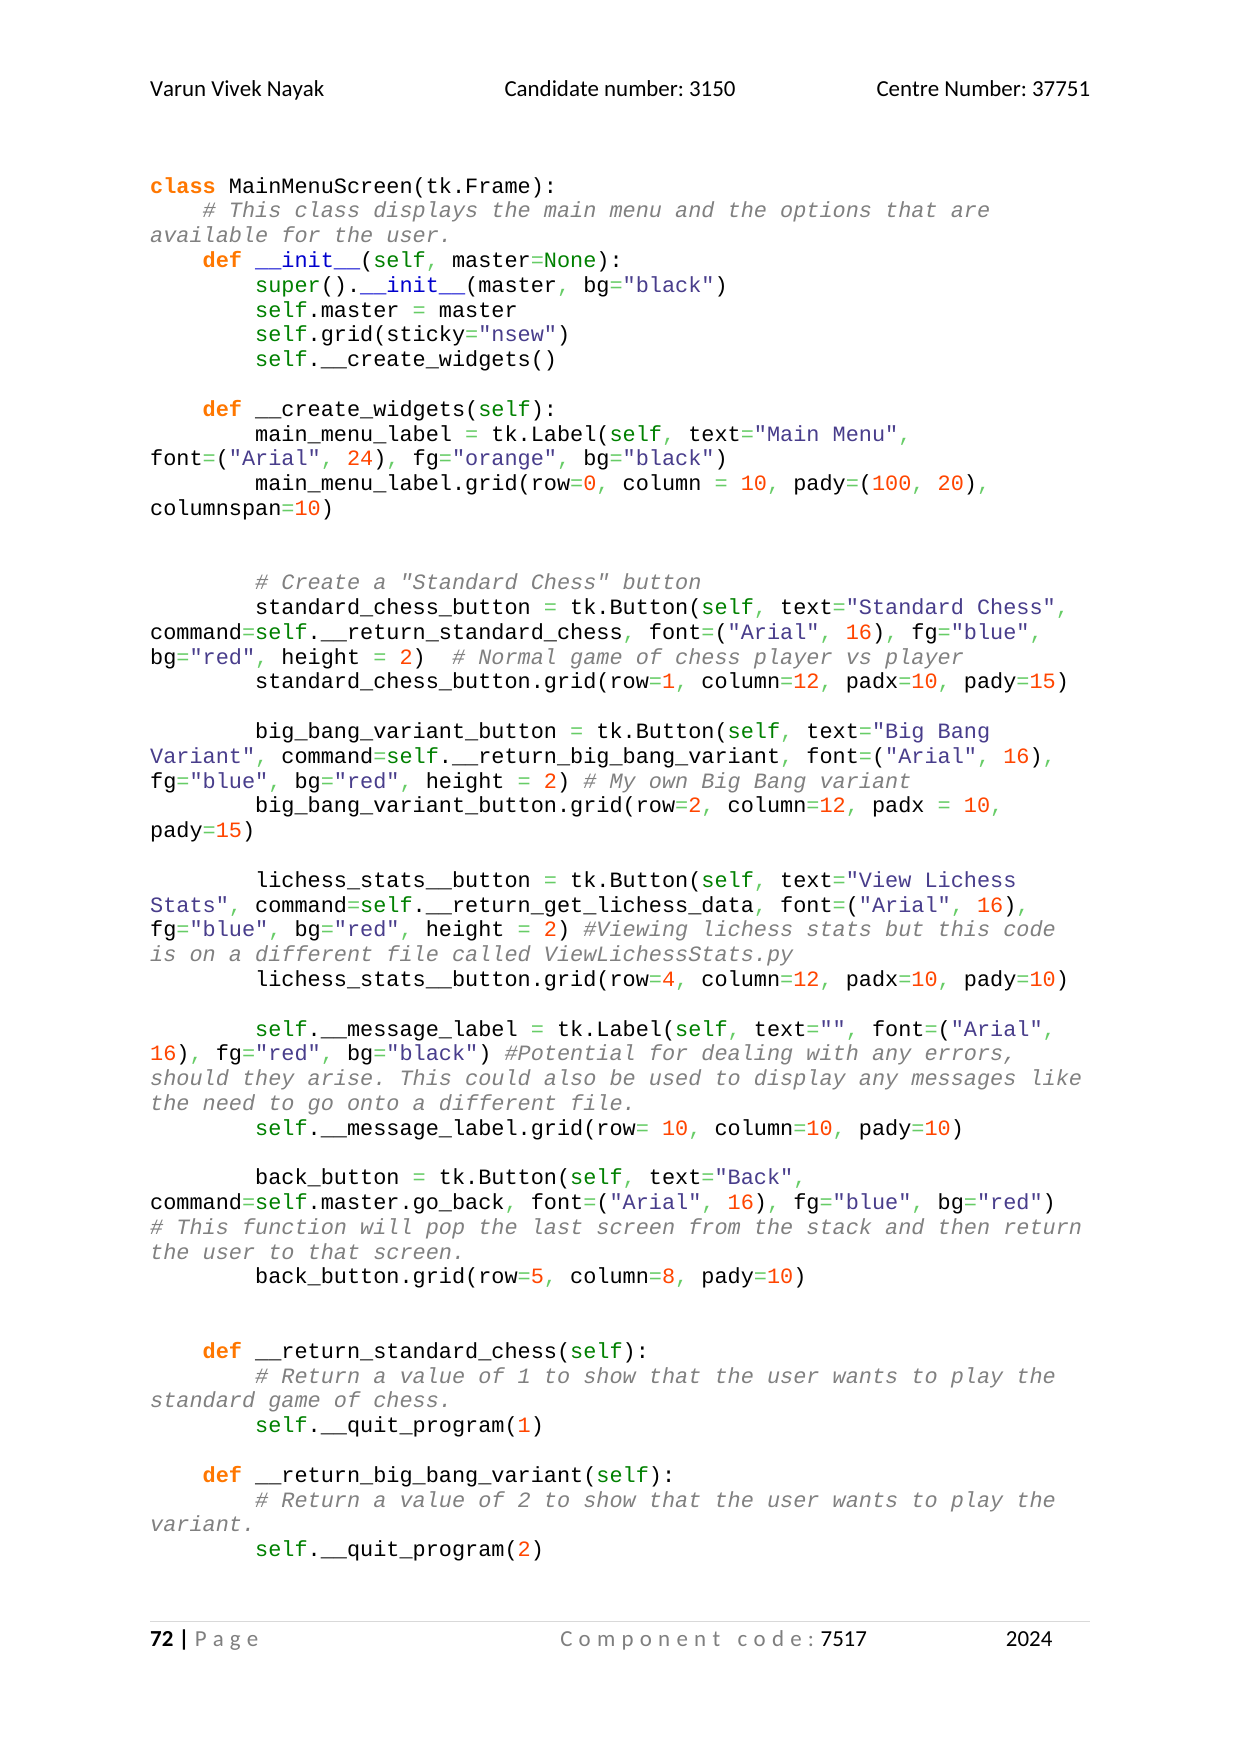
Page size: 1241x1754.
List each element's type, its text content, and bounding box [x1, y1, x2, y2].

text main_menu_label.grid(row=0, column = 10, pady=(100, 20), columnspan=10) [150, 472, 1090, 522]
text back_button.grid(row=5, column=8, pady=10) [150, 1266, 1090, 1290]
text self.__message_label.grid(row= 10, column=10, pady=10) [150, 1117, 1090, 1142]
text self.master = master [150, 299, 1090, 323]
text def __init__(self, master=None): [150, 249, 1090, 274]
text # Create a "Standard Chess" button [150, 571, 1090, 596]
text # This class displays the main menu and the options that are available for the user. [150, 199, 1090, 249]
text big_bang_variant_button = tk.Button(self, text="Big Bang Variant", command=self.__return_big_bang_variant, font=("Arial", 16), fg="blue", bg="red", height = 2) # My own Big Bang variant [150, 720, 1090, 794]
text super().__init__(master, bg="black") [150, 274, 1090, 299]
text # Return a value of 1 to show that the user wants to play the standard game of chess. [150, 1365, 1090, 1414]
text self.__create_widgets() [150, 348, 1090, 373]
text self.__quit_program(1) [150, 1414, 1090, 1439]
text lichess_stats__button = tk.Button(self, text="View Lichess Stats", command=self.__return_get_lichess_data, font=("Arial", 16), fg="blue", bg="red", height = 2) #Viewing lichess stats but this code is on a different file called ViewLichessStats.py [150, 869, 1090, 968]
text # Return a value of 2 to show that the user wants to play the variant. [150, 1489, 1090, 1538]
text lichess_stats__button.grid(row=4, column=12, padx=10, pady=10) [150, 968, 1090, 993]
text main_menu_label = tk.Label(self, text="Main Menu", font=("Arial", 24), fg="orange", bg="black") [150, 423, 1090, 472]
text def __create_widgets(self): [150, 398, 1090, 423]
text def __return_big_bang_variant(self): [150, 1464, 1090, 1489]
text self.__quit_program(2) [150, 1538, 1090, 1563]
text class MainMenuScreen(tk.Frame): [150, 175, 1090, 199]
text standard_chess_button.grid(row=1, column=12, padx=10, pady=15) [150, 671, 1090, 695]
text self.__message_label = tk.Label(self, text="", font=("Arial", 16), fg="red", bg="black") #Potential for dealing with any errors, should they arise. This could also be used to display any messages like the need to go onto a different file. [150, 1018, 1090, 1117]
text self.grid(sticky="nsew") [150, 323, 1090, 348]
text back_button = tk.Button(self, text="Back", command=self.master.go_back, font=("Arial", 16), fg="blue", bg="red") # This function will pop the last screen from the stack and then return the user to that screen. [150, 1166, 1090, 1266]
text big_bang_variant_button.grid(row=2, column=12, padx = 10, pady=15) [150, 794, 1090, 844]
text def __return_standard_chess(self): [150, 1340, 1090, 1365]
text standard_chess_button = tk.Button(self, text="Standard Chess", command=self.__return_standard_chess, font=("Arial", 16), fg="blue", bg="red", height = 2) # Normal game of chess player vs player [150, 596, 1090, 671]
